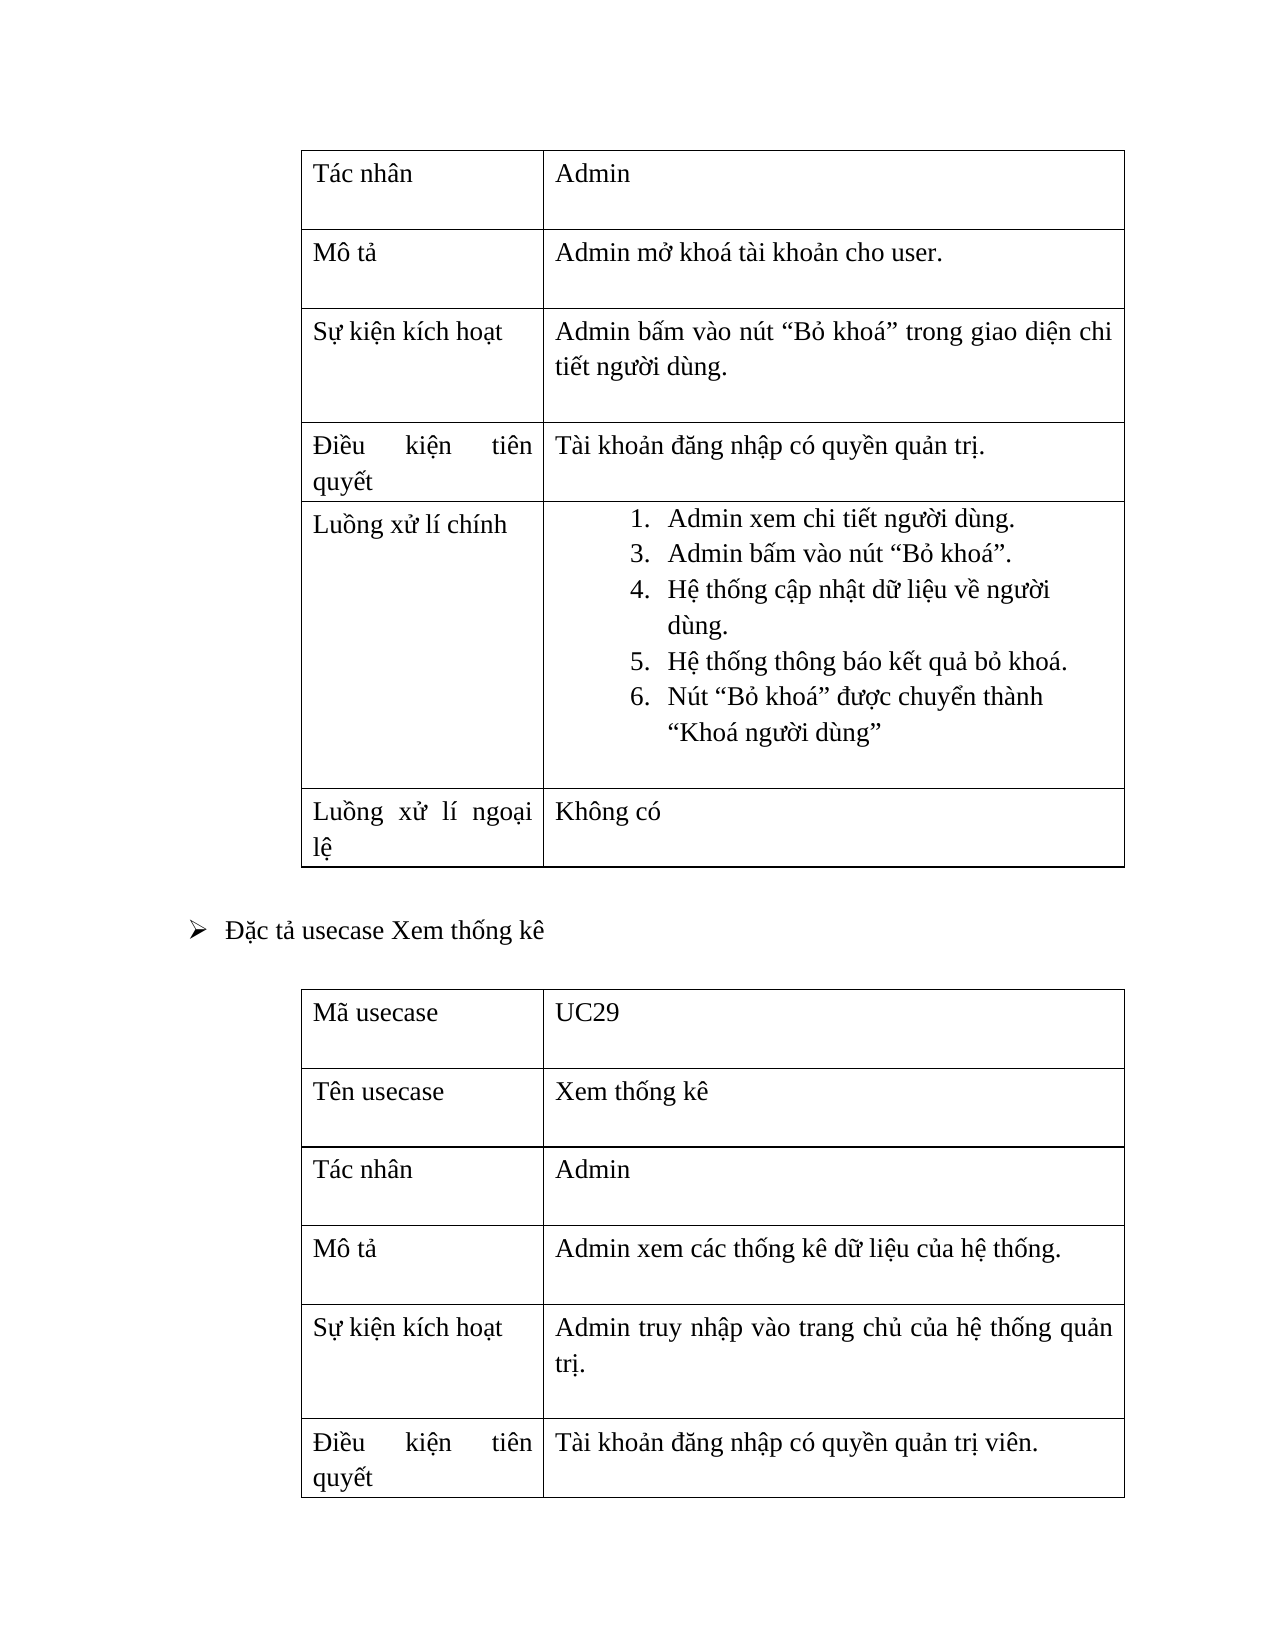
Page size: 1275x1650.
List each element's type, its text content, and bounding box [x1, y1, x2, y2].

table_cell Tài khoản đăng nhập có quyền quản trị. [544, 423, 1124, 501]
table_cell Sự kiện kích hoạt [302, 1305, 543, 1418]
table_cell Admin bấm vào nút “Bỏ khoá” trong giao diện chi tiết người dùng. [544, 309, 1124, 422]
table_cell Admin [544, 1148, 1124, 1225]
table_cell Luồng xử lí ngoại lệ [302, 789, 543, 866]
table_cell Admin xem các thống kê dữ liệu của hệ thống. [544, 1226, 1124, 1304]
table_cell Sự kiện kích hoạt [302, 309, 543, 422]
table_cell Không có [544, 789, 1124, 866]
table_cell Admin truy nhập vào trang chủ của hệ thống quản trị. [544, 1305, 1124, 1418]
table_header Mã usecase [302, 990, 543, 1068]
table_cell Tác nhân [302, 1148, 543, 1225]
table_cell Mô tả [302, 230, 543, 307]
table_cell Admin xem chi tiết người dùng. Admin bấm vào nút “Bỏ khoá”. Hệ thống cập nhật dữ liệu về người dùng. Hệ thống thông báo kết quả bỏ khoá. Nút “Bỏ khoá” được chuyển thành “Khoá người dùng” [544, 502, 1124, 788]
list Đặc tả usecase Xem thống kê [187, 914, 1125, 945]
table_cell Tài khoản đăng nhập có quyền quản trị viên. [544, 1419, 1124, 1497]
table_cell Điều kiện tiên quyết [302, 423, 543, 501]
table_cell Tác nhân [302, 151, 543, 229]
table_header UC29 [544, 990, 1124, 1068]
table_cell Mô tả [302, 1226, 543, 1304]
table_cell Tên usecase [302, 1069, 543, 1146]
table_cell Admin [544, 151, 1124, 229]
table_cell Luồng xử lí chính [302, 502, 543, 788]
table_cell Admin mở khoá tài khoản cho user. [544, 230, 1124, 307]
table_cell Xem thống kê [544, 1069, 1124, 1146]
table_cell Điều kiện tiên quyết [302, 1419, 543, 1497]
